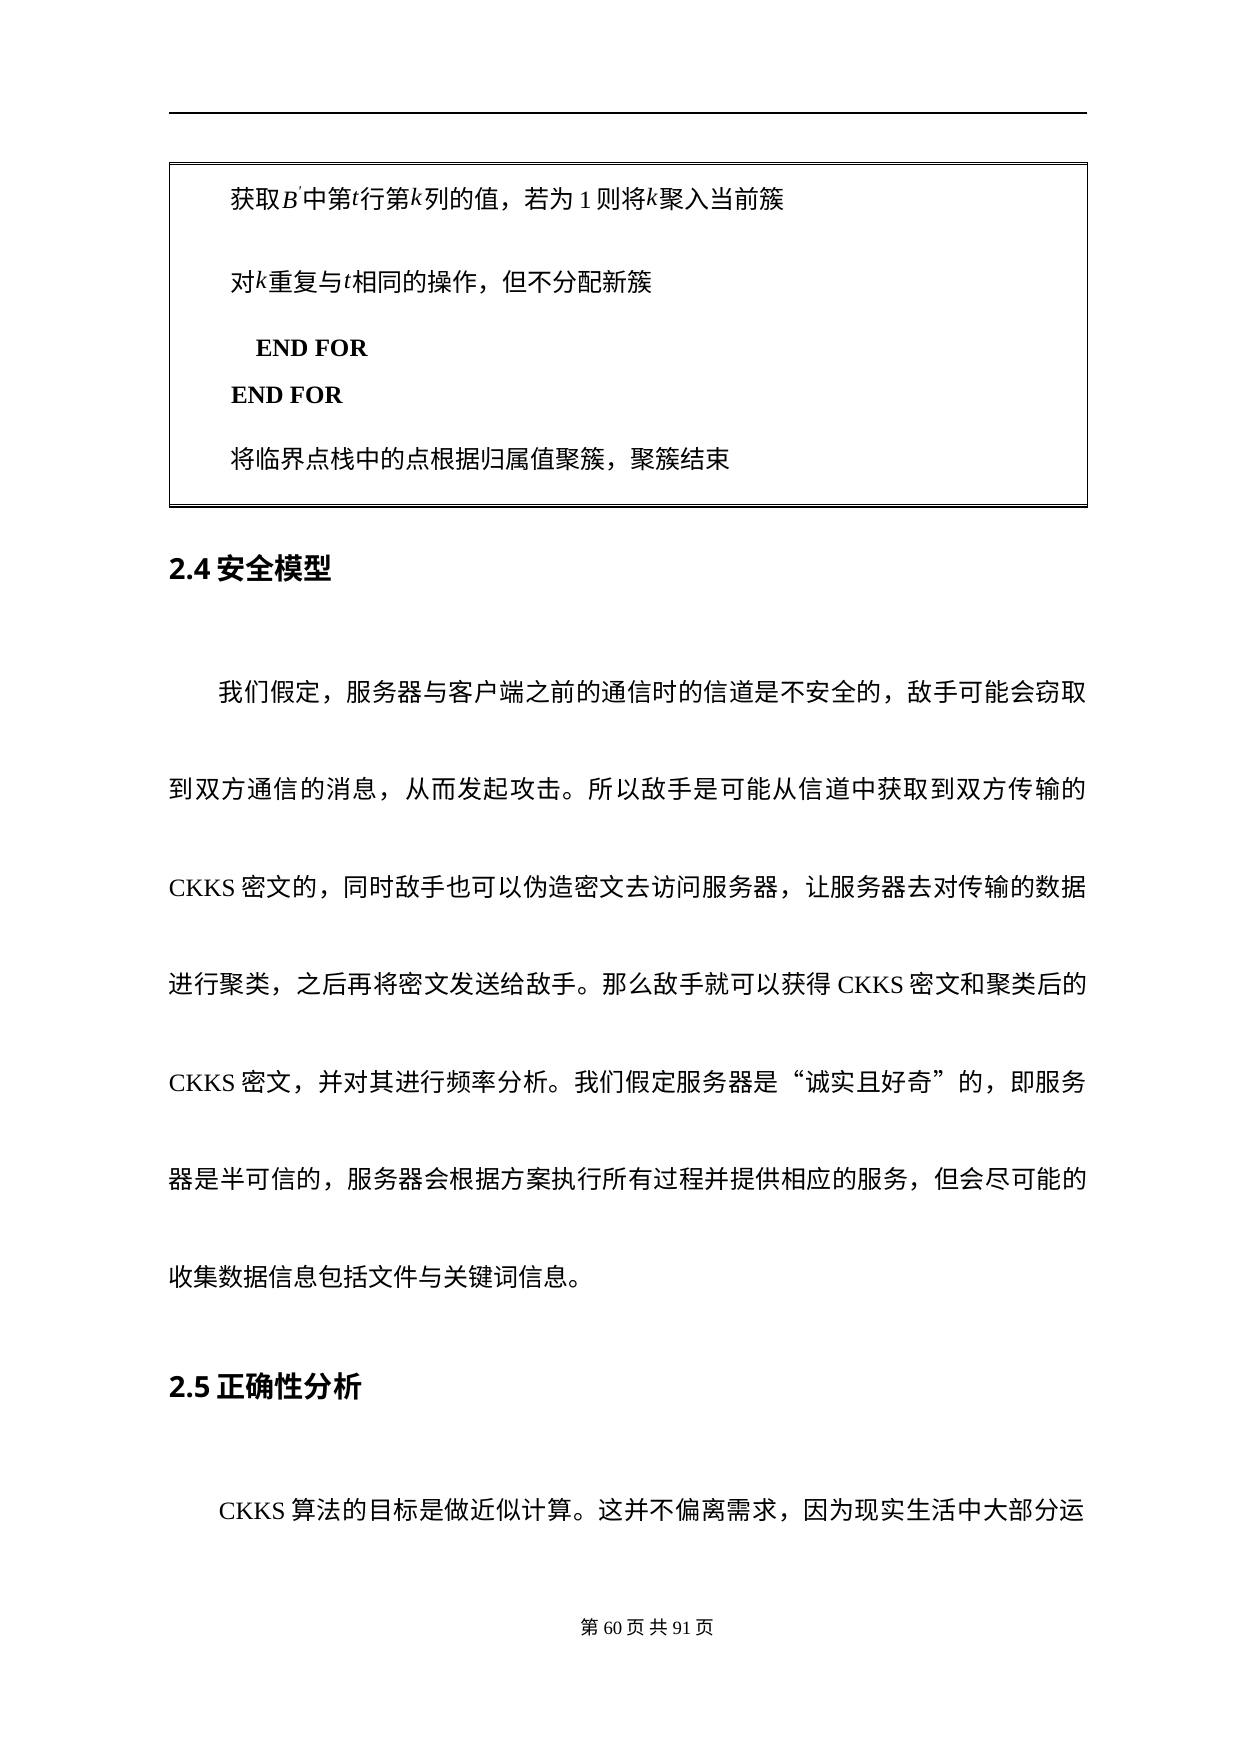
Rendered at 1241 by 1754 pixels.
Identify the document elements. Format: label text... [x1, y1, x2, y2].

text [169, 1476, 1087, 1541]
subtitle 2.4安全模型 [169, 534, 1087, 599]
text 我们假定，服务器与客户端之前的通信时的信道是不安全的，敌手可能会窃取到双方通信的消息，从而发起攻击。所以敌手是可能从信道中获取到双方传输的CKKS密文的，同时敌手也可以伪造密文去访问服务器，让服务器去对传输的数据进行聚类，之后再将密文发送给敌手。那么敌手就可以获得CKKS密文和聚类后的CKKS密文，并对其进行频率分析。我们假定服务器是“诚实且好奇”的，即服务器是半可信的，服务器会根据方案执行所有过程并提供相应的服务，但会尽可能的收集数据信息包括文件与关键词信息。 [169, 658, 1087, 1308]
subtitle 2.5正确性分析 [169, 1353, 1087, 1418]
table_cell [170, 165, 1087, 504]
